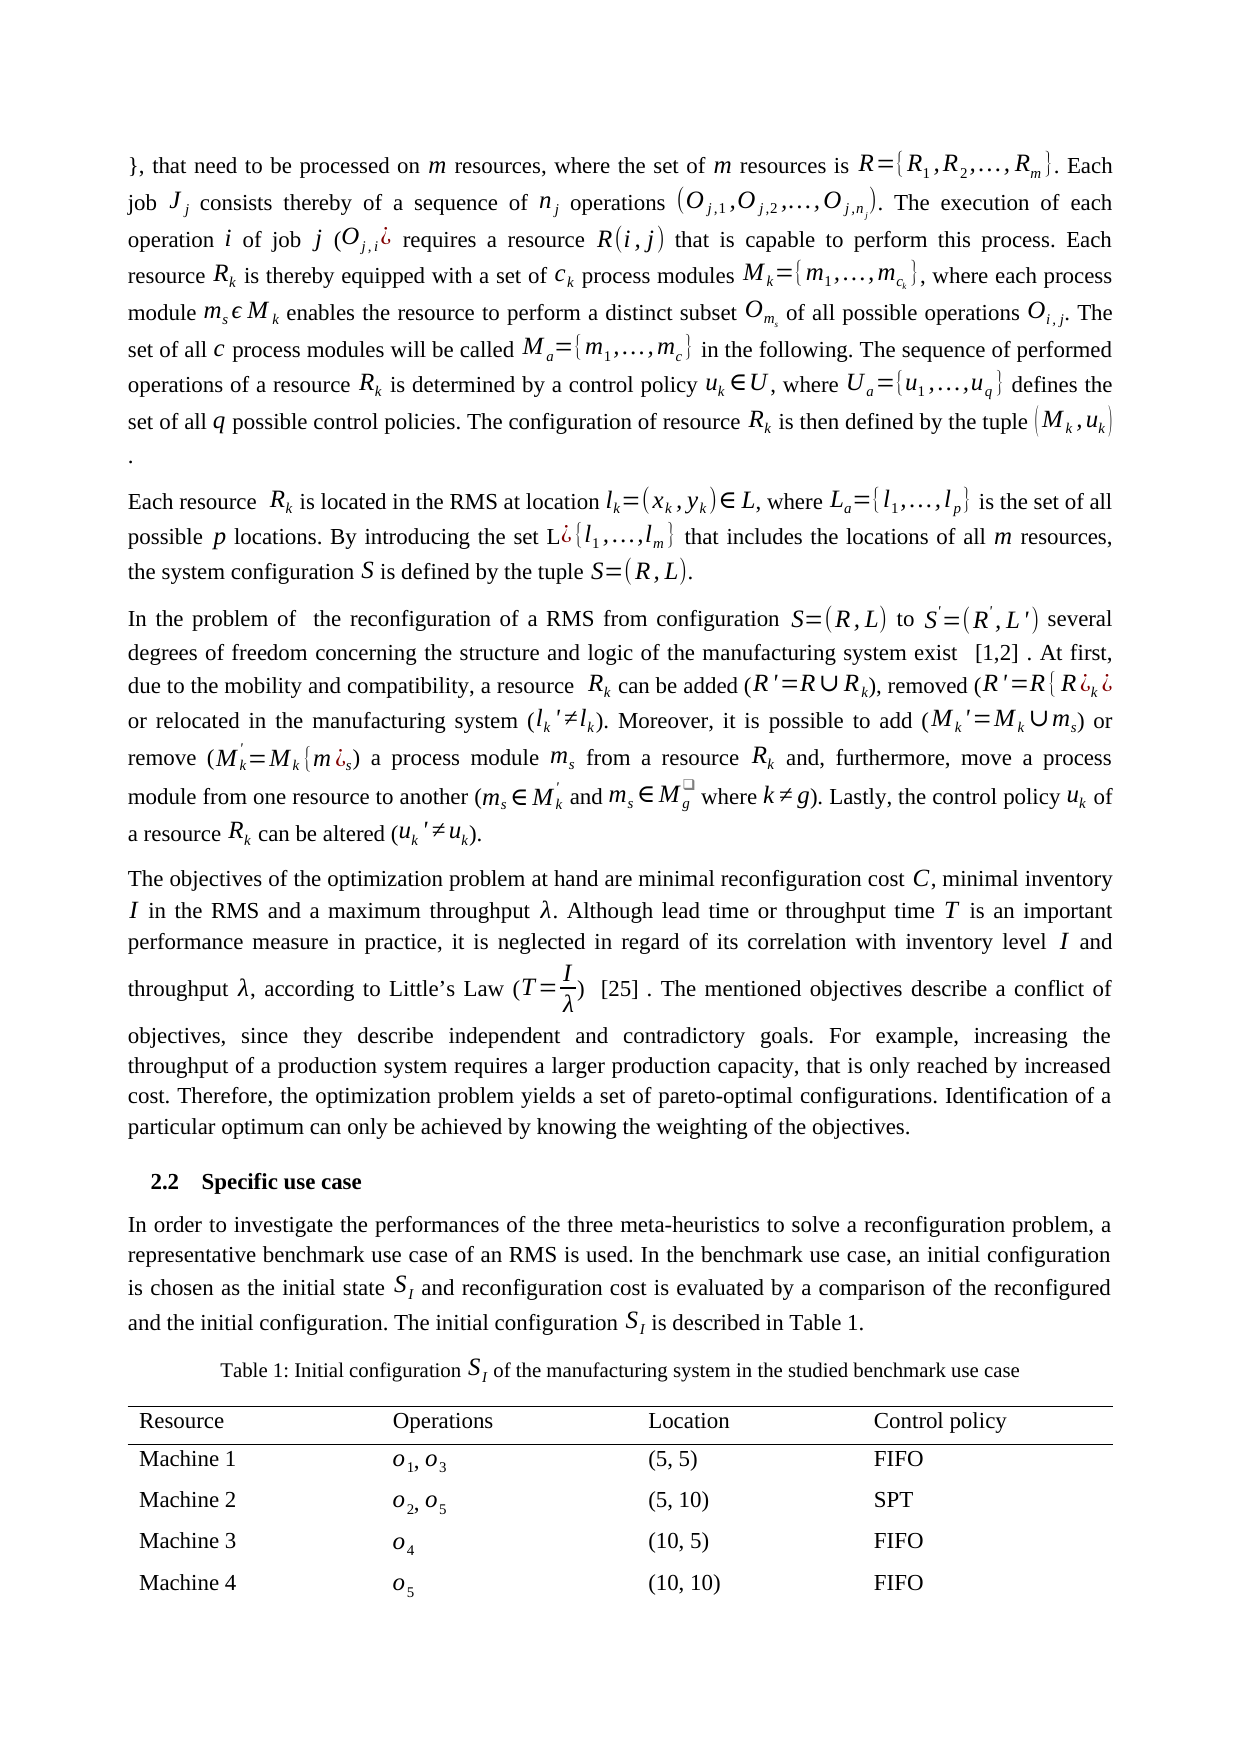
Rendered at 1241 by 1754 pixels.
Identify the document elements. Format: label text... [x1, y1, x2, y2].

text Specific use case [150, 1168, 1113, 1194]
table_cell (5, 10) [637, 1486, 862, 1528]
table_header Operations [381, 1407, 637, 1444]
table_cell Machine 2 [128, 1486, 381, 1528]
text Table 1: Initial configuration of the manufacturing system in the studied benchmark use case [128, 1354, 1113, 1385]
text In the problem of the reconfiguration of a RMS from configuration to several degrees of freedom concerning the structure and logic of the manufacturing system exist . At first, due to the mobility and compatibility, a resource can be added (), removed ( or relocated in the manufacturing system (). Moreover, it is possible to add () or remove () a process module from a resource and, furthermore, move a process module from one resource to another ( and where ). Lastly, the control policy of a resource can be altered (). [128, 602, 1113, 848]
table_cell FIFO [863, 1569, 1113, 1611]
table_header Location [637, 1407, 862, 1444]
table_cell (5, 5) [637, 1445, 862, 1486]
table_cell SPT [863, 1486, 1113, 1528]
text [128, 150, 1113, 468]
table_cell [381, 1569, 637, 1611]
table_cell , [381, 1486, 637, 1528]
table_cell Machine 1 [128, 1445, 381, 1486]
text In order to investigate the performances of the three meta-heuristics to solve a reconfiguration problem, a representative benchmark use case of an RMS is used. In the benchmark use case, an initial configuration is chosen as the initial state and reconfiguration cost is evaluated by a comparison of the reconfigured and the initial configuration. The initial configuration is described in Table 1. [128, 1211, 1113, 1338]
table_cell (10, 5) [637, 1528, 862, 1569]
text The objectives of the optimization problem at hand are minimal reconfiguration cost , minimal inventory in the RMS and a maximum throughput . Although lead time or throughput time is an important performance measure in practice, it is neglected in regard of its correlation with inventory level and throughput , according to Little’s Law () . The mentioned objectives describe a conflict of objectives, since they describe independent and contradictory goals. For example, increasing the throughput of a production system requires a larger production capacity, that is only reached by increased cost. Therefore, the optimization problem yields a set of pareto-optimal configurations. Identification of a particular optimum can only be achieved by knowing the weighting of the objectives. [128, 865, 1113, 1139]
table_header Control policy [863, 1407, 1113, 1444]
text Each resource is located in the RMS at location , where is the set of all possible locations. By introducing the set L that includes the locations of all resources, the system configuration is defined by the tuple . [128, 485, 1113, 586]
table_cell FIFO [863, 1528, 1113, 1569]
table_cell FIFO [863, 1445, 1113, 1486]
table_header Resource [128, 1407, 381, 1444]
table_cell Machine 3 [128, 1528, 381, 1569]
table_cell Machine 4 [128, 1569, 381, 1611]
table_cell , [381, 1445, 637, 1486]
table_cell (10, 10) [637, 1569, 862, 1611]
table_cell [381, 1528, 637, 1569]
